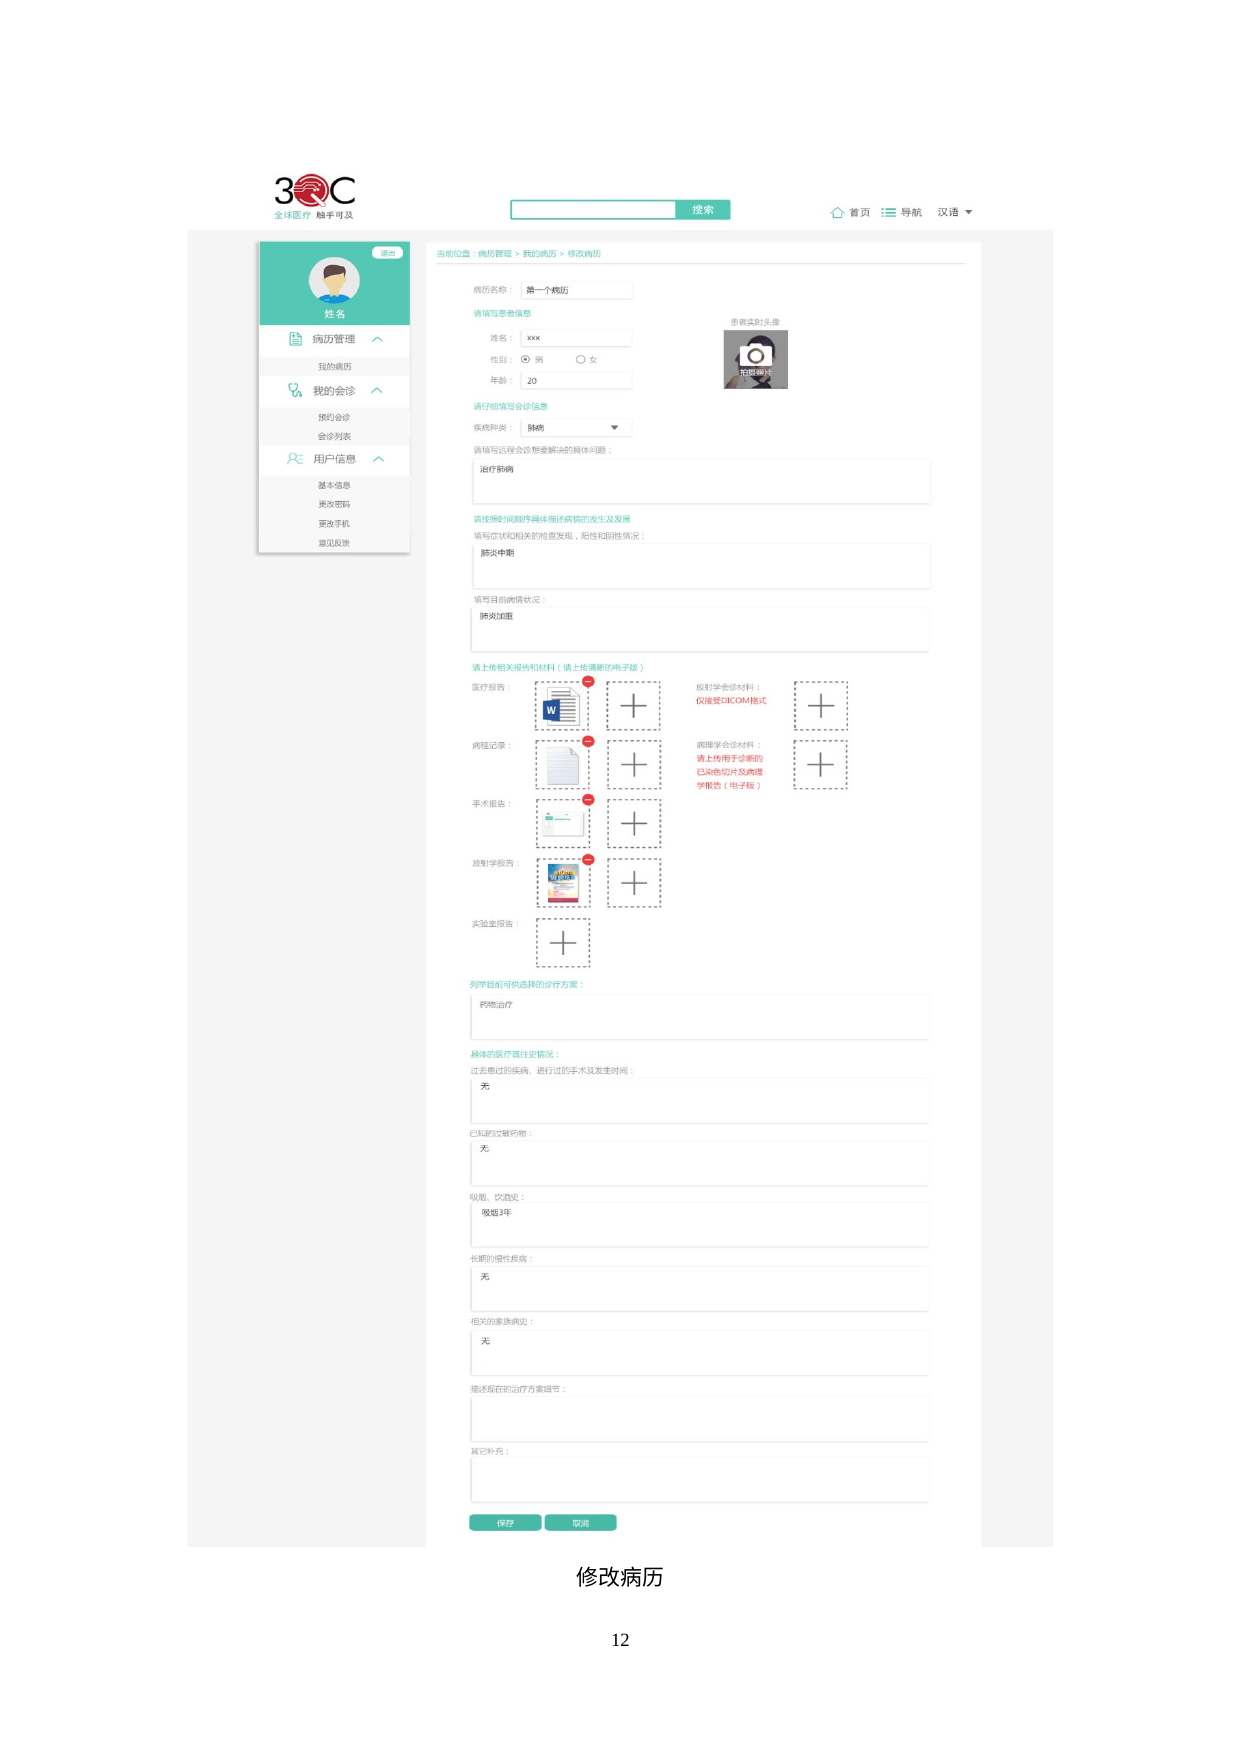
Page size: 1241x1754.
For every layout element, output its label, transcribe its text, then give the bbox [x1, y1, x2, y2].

picture [187, 162, 1053, 1547]
text 修改病历 [187, 1559, 1053, 1592]
